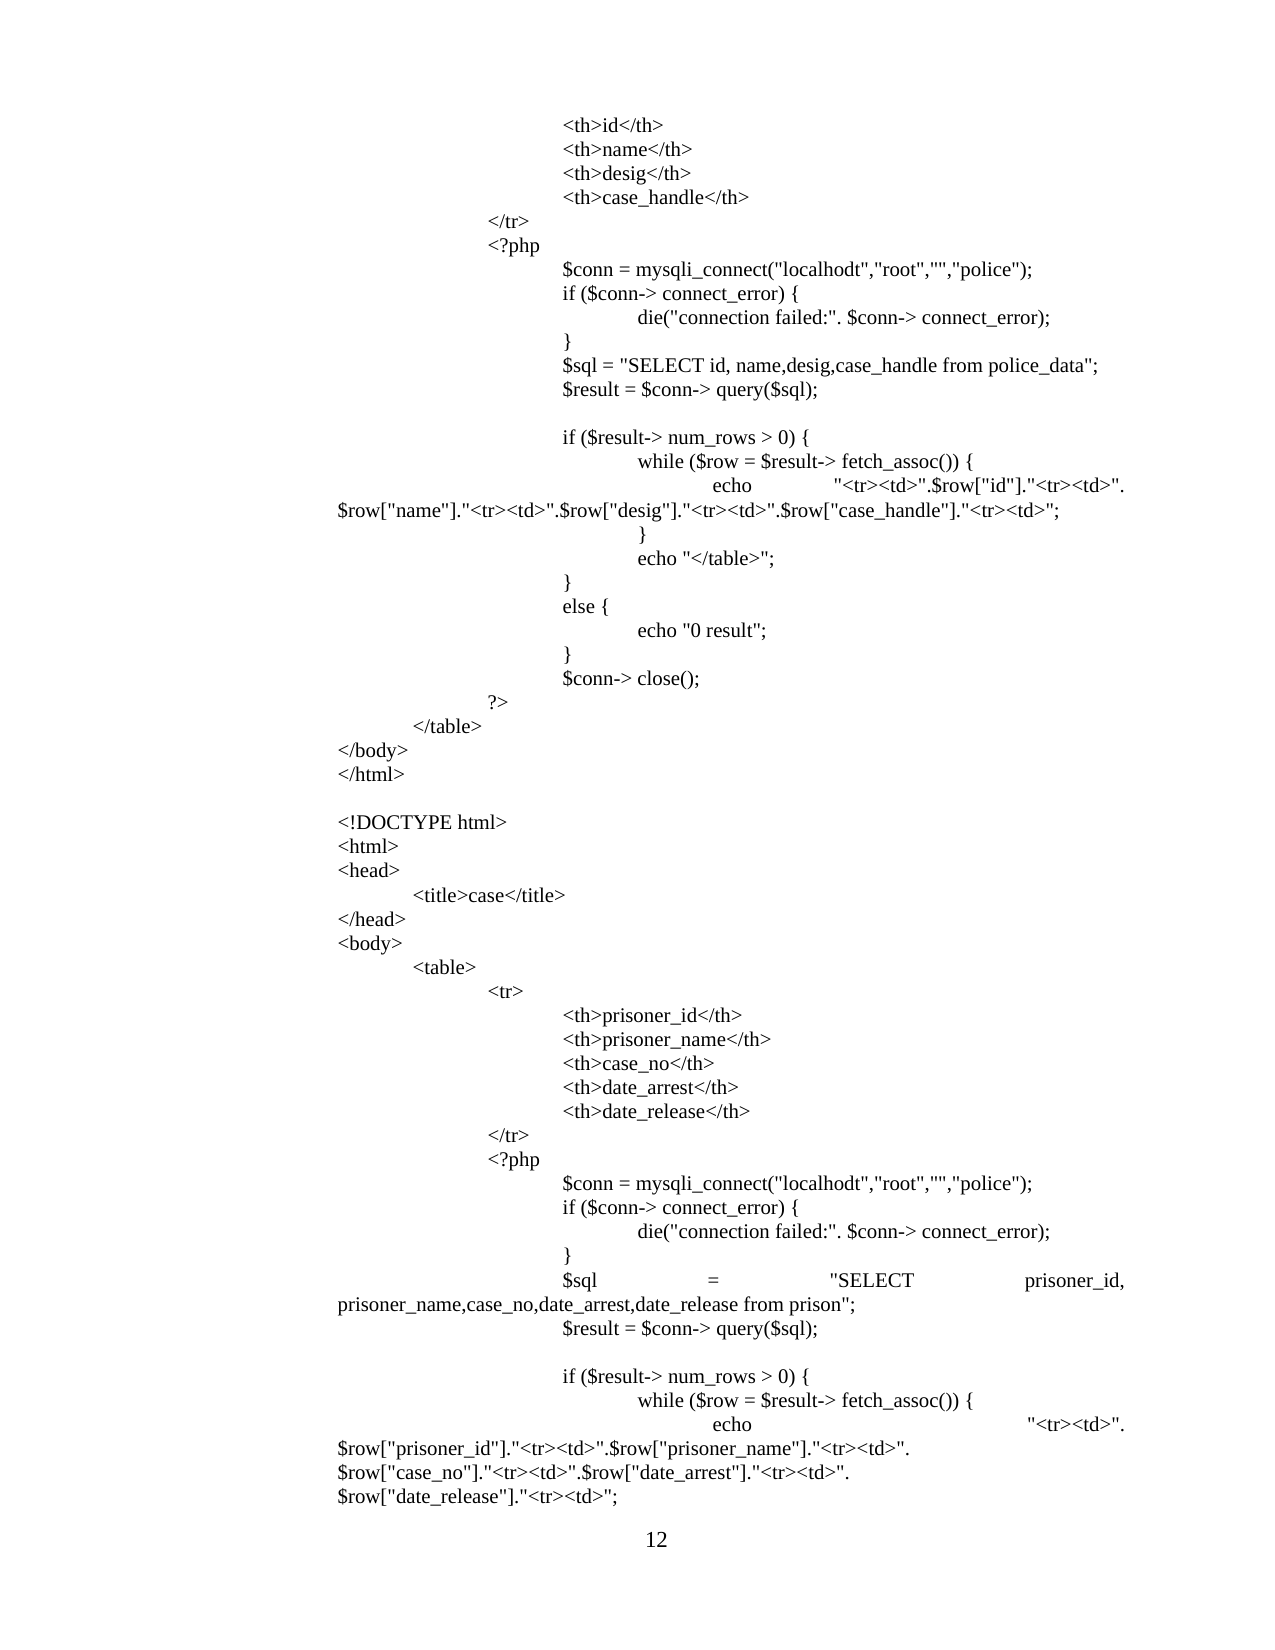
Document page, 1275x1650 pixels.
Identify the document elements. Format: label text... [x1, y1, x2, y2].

text <th>name</th> [337, 137, 1125, 161]
text </body> [337, 738, 1125, 762]
text <th>date_arrest</th> [337, 1075, 1125, 1099]
text <tr> [337, 979, 1125, 1003]
text $result = $conn-> query($sql); [337, 1316, 1125, 1340]
text } [337, 329, 1125, 353]
text if ($conn-> connect_error) { [337, 1195, 1125, 1219]
text if ($result-> num_rows > 0) { [337, 425, 1125, 449]
text <th>desig</th> [337, 161, 1125, 185]
text <html> [337, 834, 1125, 858]
text <title>case</title> [337, 882, 1125, 907]
text } [337, 1243, 1125, 1267]
text $sql = "SELECT prisoner_id, prisoner_name,case_no,date_arrest,date_release from prison"; [337, 1267, 1125, 1316]
text </tr> [337, 209, 1125, 233]
text </tr> [337, 1123, 1125, 1147]
text <th>prisoner_id</th> [337, 1003, 1125, 1027]
text $conn = mysqli_connect("localhodt","root","","police"); [337, 257, 1125, 281]
text <th>prisoner_name</th> [337, 1027, 1125, 1051]
text </table> [337, 714, 1125, 738]
text $conn-> close(); [337, 666, 1125, 690]
text <head> [337, 858, 1125, 882]
text if ($result-> num_rows > 0) { [337, 1364, 1125, 1388]
text $sql = "SELECT id, name,desig,case_handle from police_data"; [337, 353, 1125, 377]
text echo "<tr><td>".$row["id"]."<tr><td>".$row["name"]."<tr><td>".$row["desig"]."<tr><td>".$row["case_handle"]."<tr><td>"; [337, 473, 1125, 522]
text <th>case_handle</th> [337, 185, 1125, 209]
text echo "<tr><td>".$row["prisoner_id"]."<tr><td>".$row["prisoner_name"]."<tr><td>".$row["case_no"]."<tr><td>".$row["date_arrest"]."<tr><td>".$row["date_release"]."<tr><td>"; [337, 1412, 1125, 1508]
text </html> [337, 762, 1125, 786]
text <?php [337, 1147, 1125, 1171]
text <th>id</th> [337, 112, 1125, 137]
text else { [337, 594, 1125, 618]
text die("connection failed:". $conn-> connect_error); [337, 305, 1125, 329]
text <!DOCTYPE html> [337, 810, 1125, 834]
text <th>date_release</th> [337, 1099, 1125, 1123]
text } [337, 522, 1125, 546]
text die("connection failed:". $conn-> connect_error); [337, 1219, 1125, 1243]
text <table> [337, 955, 1125, 979]
text } [337, 570, 1125, 594]
text ?> [337, 690, 1125, 714]
text if ($conn-> connect_error) { [337, 281, 1125, 305]
text $conn = mysqli_connect("localhodt","root","","police"); [337, 1171, 1125, 1195]
text echo "0 result"; [337, 618, 1125, 642]
text <th>case_no</th> [337, 1051, 1125, 1075]
text <?php [337, 233, 1125, 257]
text </head> [337, 907, 1125, 931]
text $result = $conn-> query($sql); [337, 377, 1125, 401]
text while ($row = $result-> fetch_assoc()) { [337, 1388, 1125, 1412]
text } [337, 642, 1125, 666]
text <body> [337, 931, 1125, 955]
text while ($row = $result-> fetch_assoc()) { [337, 449, 1125, 473]
text echo "</table>"; [337, 546, 1125, 570]
